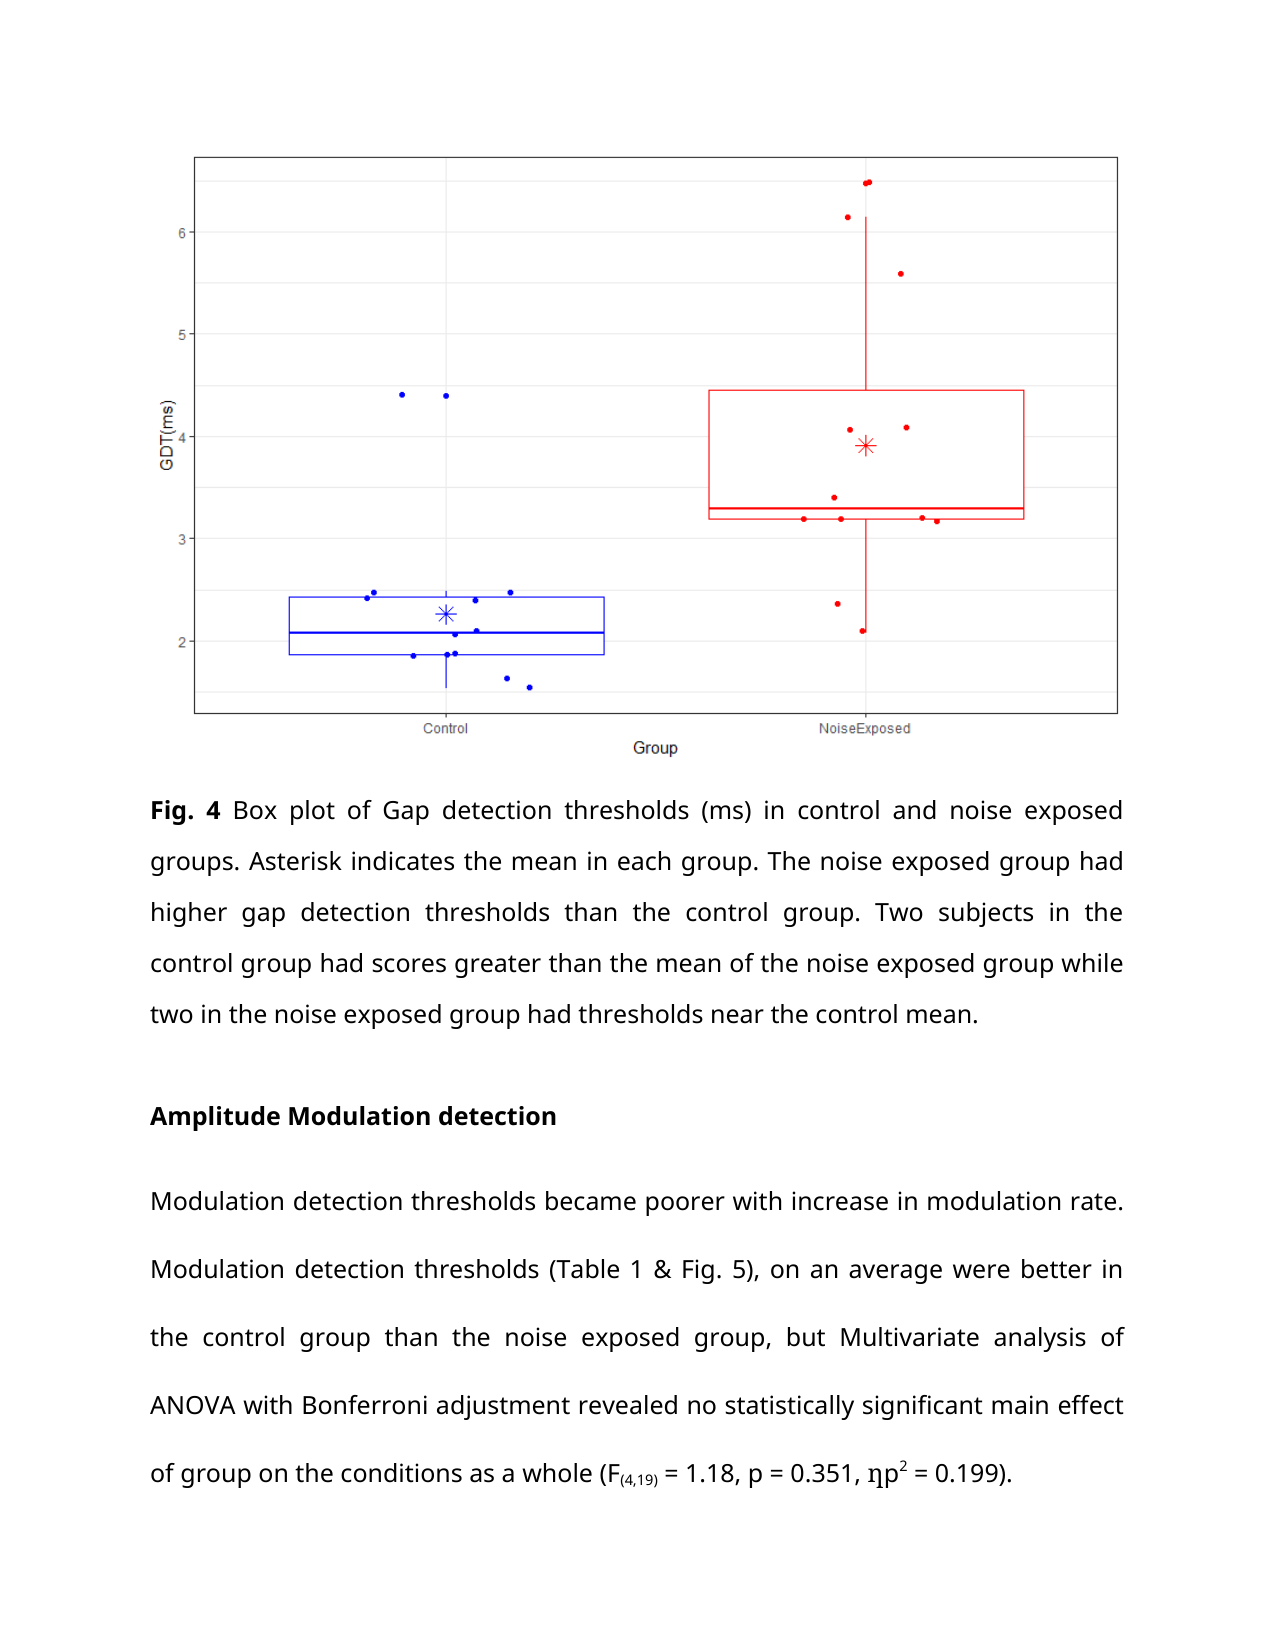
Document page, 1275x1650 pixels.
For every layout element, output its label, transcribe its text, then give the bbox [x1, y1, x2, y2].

text Amplitude Modulation detection [150, 1098, 1125, 1133]
picture [150, 150, 1125, 765]
text Fig. 4 Box plot of Gap detection thresholds (ms) in control and noise exposed groups. Asterisk indicates the mean in each group. The noise exposed group had higher gap detection thresholds than the control group. Two subjects in the control group had scores greater than the mean of the noise exposed group while two in the noise exposed group had thresholds near the control mean. [150, 792, 1125, 1031]
text Modulation detection thresholds became poorer with increase in modulation rate. Modulation detection thresholds (Table 1 & Fig. 5), on an average were better in the control group than the noise exposed group, but Multivariate analysis of ANOVA with Bonferroni adjustment revealed no statistically significant main effect of group on the conditions as a whole (F(4,19) = 1.18, p = 0.351, ƞp2 = 0.199). [150, 1183, 1125, 1490]
